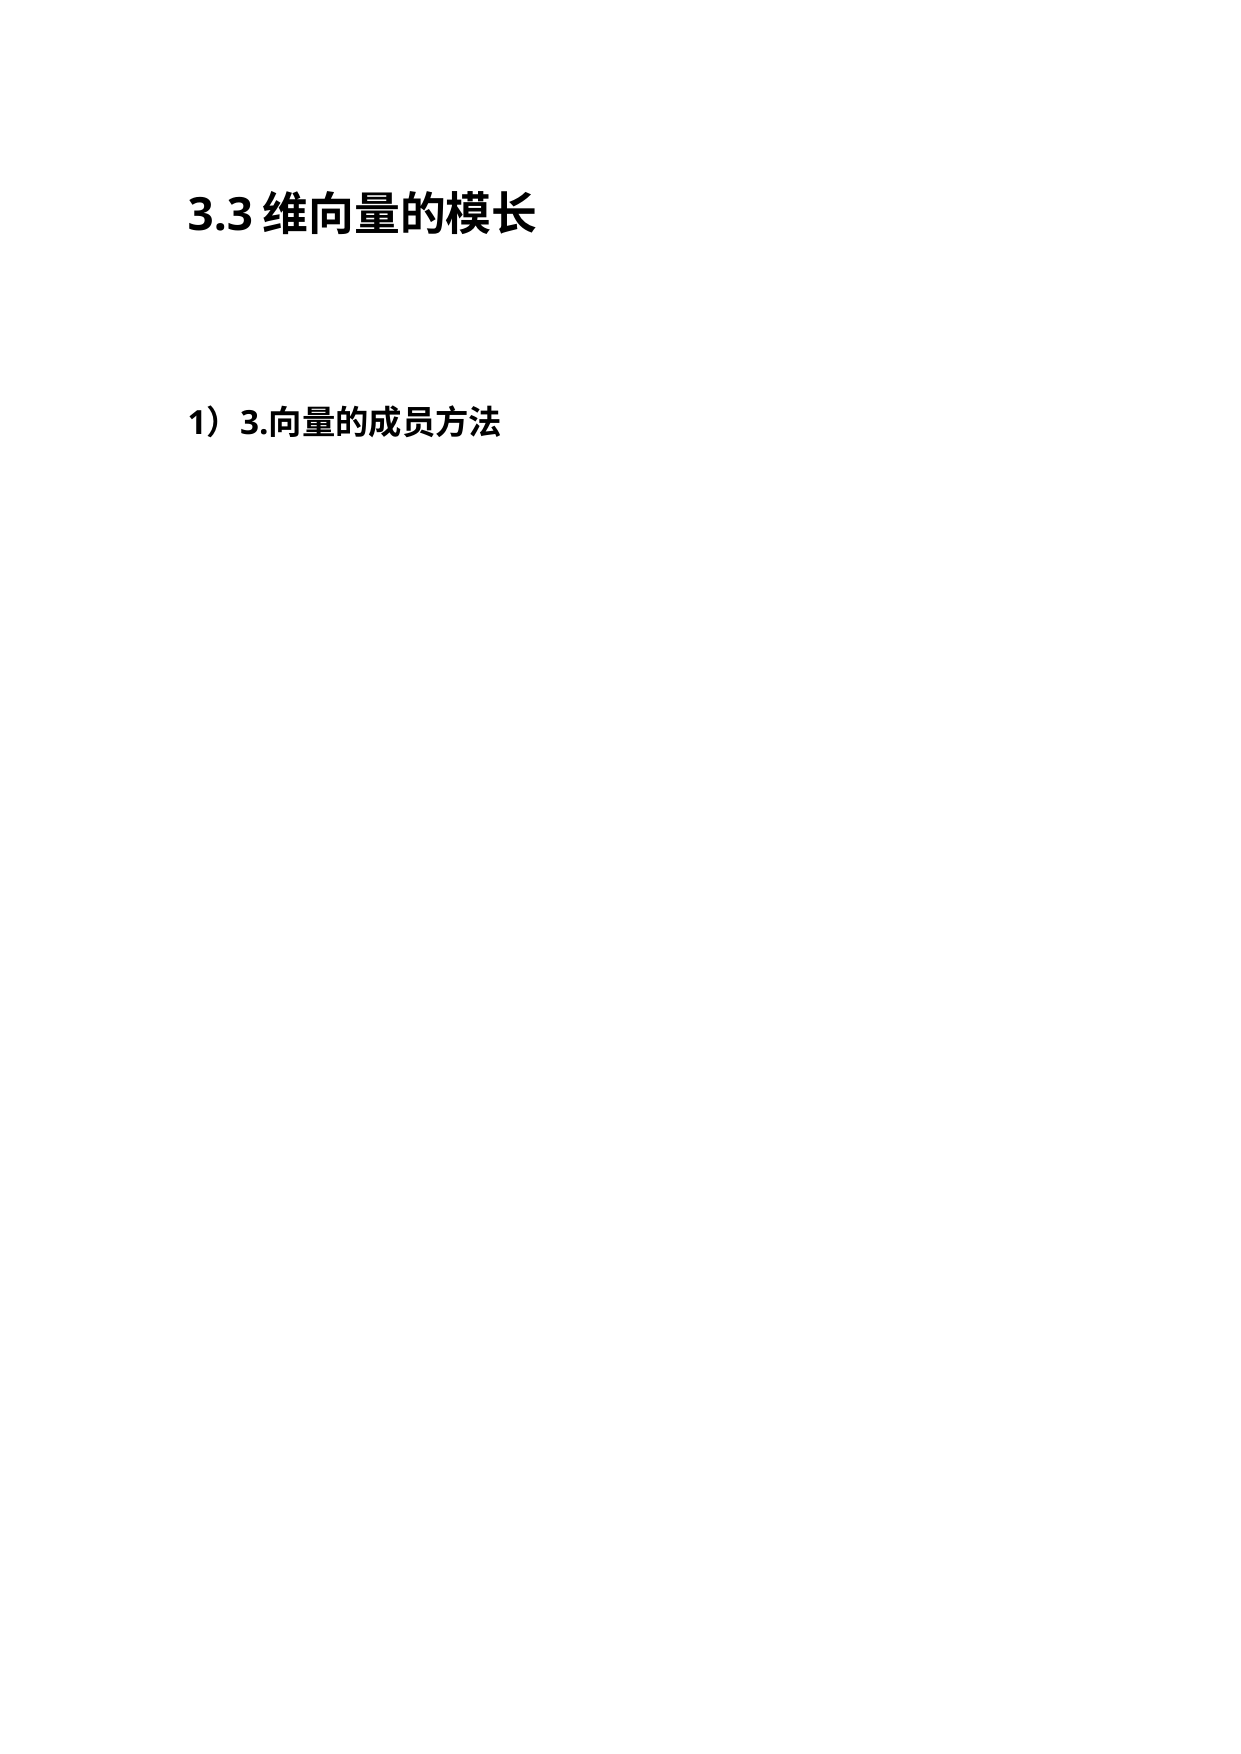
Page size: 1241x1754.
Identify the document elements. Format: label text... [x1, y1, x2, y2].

subtitle 1）3.向量的成员方法 [187, 388, 1053, 453]
subtitle 3.3维向量的模长 [187, 162, 1053, 259]
